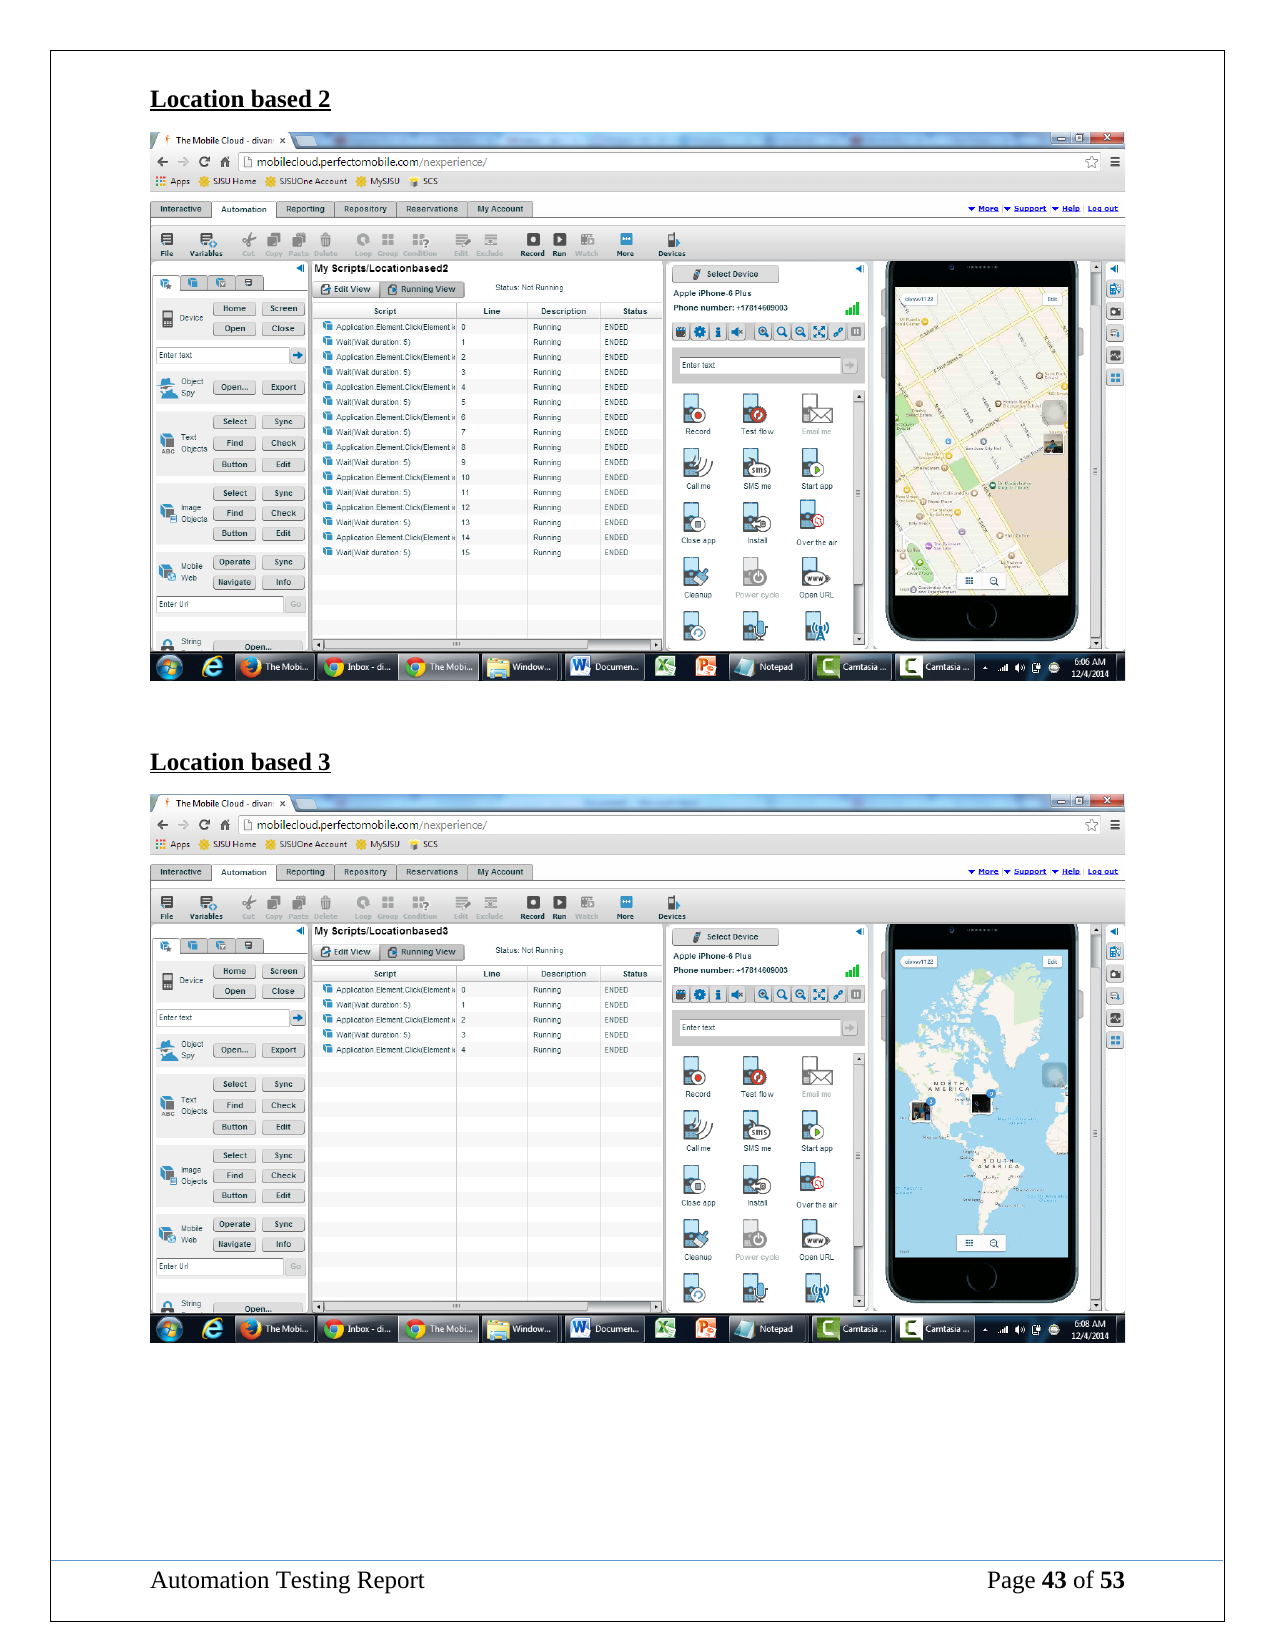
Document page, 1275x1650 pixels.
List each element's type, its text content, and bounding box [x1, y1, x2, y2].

picture [150, 794, 1125, 1343]
text Location based 3 [150, 747, 1125, 776]
text Location based 2 [150, 84, 1125, 113]
picture [150, 132, 1125, 681]
